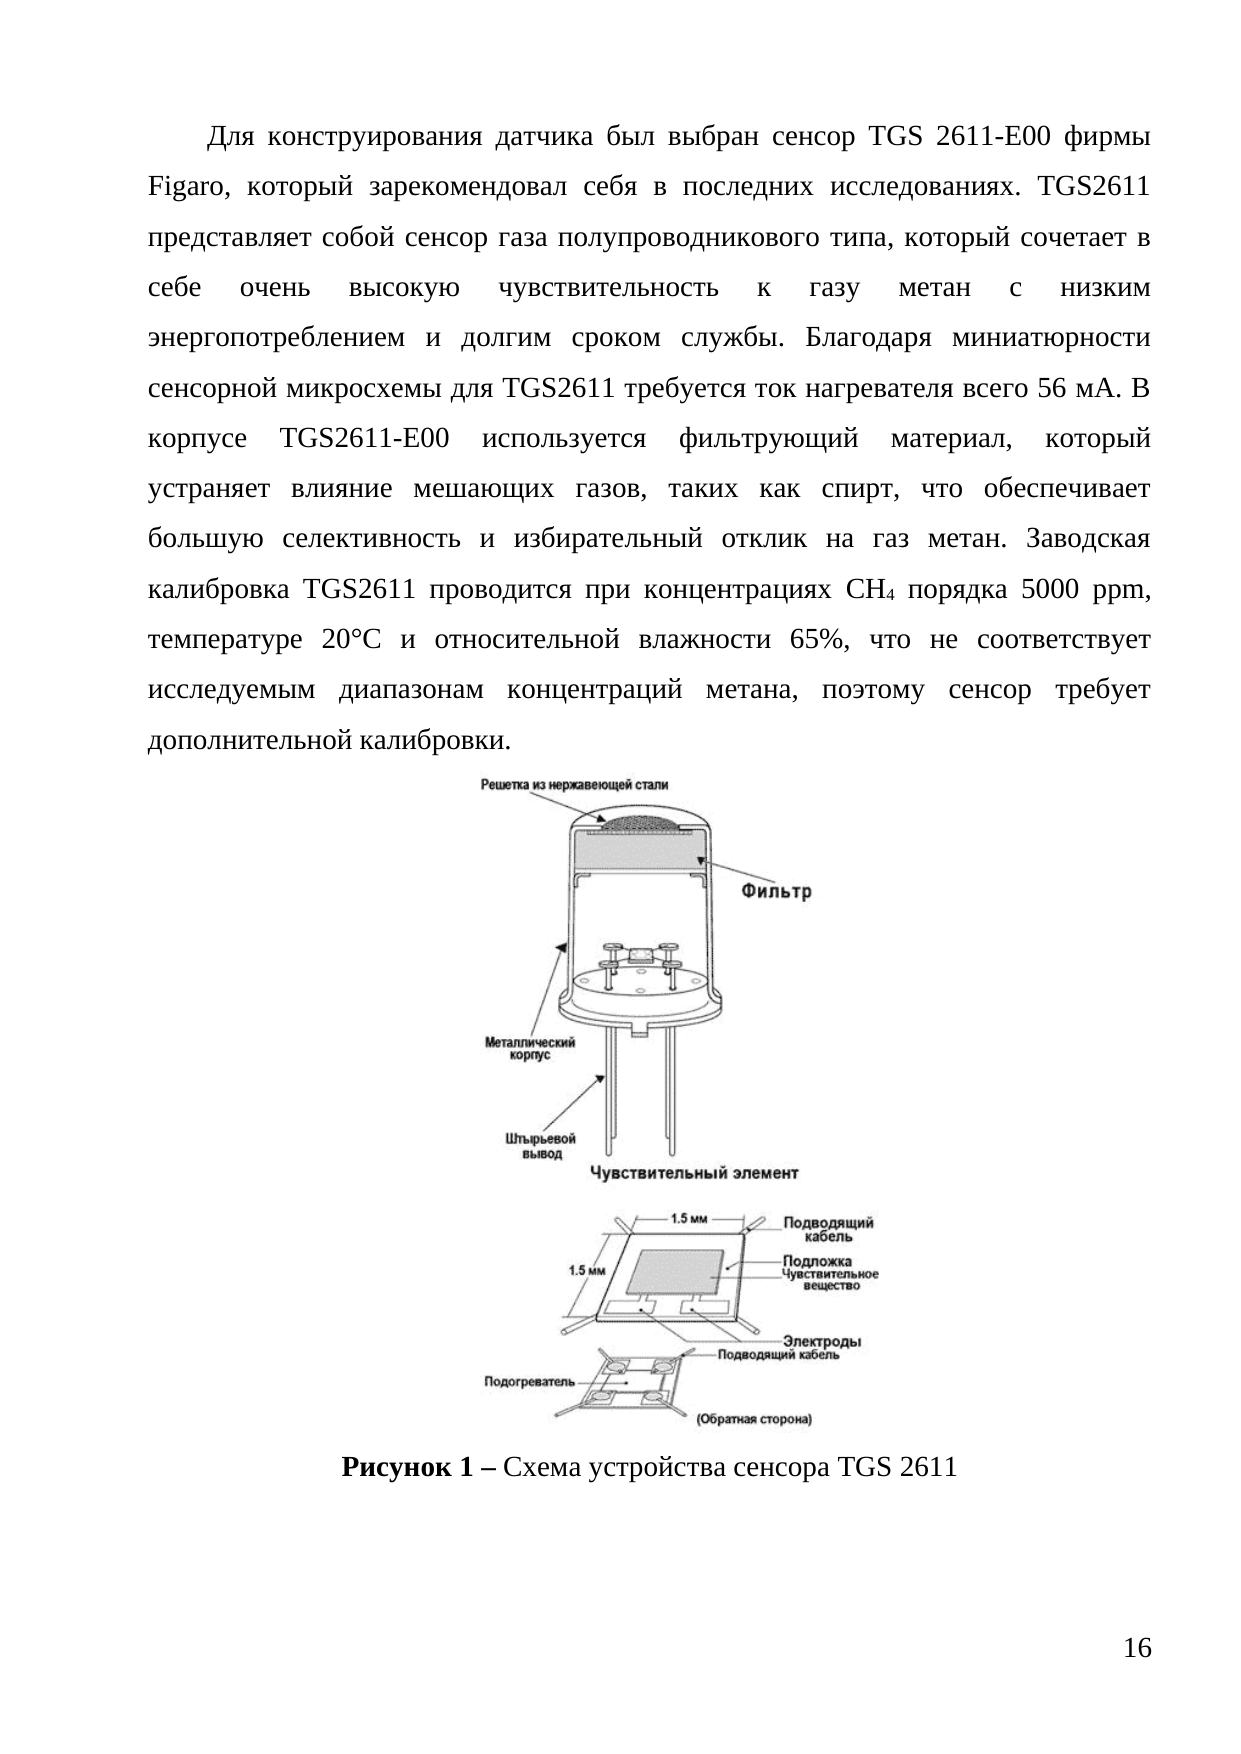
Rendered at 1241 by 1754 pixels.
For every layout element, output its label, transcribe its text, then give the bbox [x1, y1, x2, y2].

text Для конструирования датчика был выбран сенсор TGS 2611-E00 фирмы Figaro, который зарекомендовал себя в последних исследованиях. TGS2611 представляет собой сенсор газа полупроводникового типа, который сочетает в себе очень высокую чувствительность к газу метан с низким энергопотреблением и долгим сроком службы. Благодаря миниатюрности сенсорной микросхемы для TGS2611 требуется ток нагревателя всего 56 мА. В корпусе TGS2611-E00 используется фильтрующий материал, который устраняет влияние мешающих газов, таких как спирт, что обеспечивает большую селективность и избирательный отклик на газ метан. Заводская калибровка TGS2611 проводится при концентрациях CH4 порядка 5000 ppm, температуре 20°C и относительной влажности 65%, что не соответствует исследуемым диапазонам концентраций метана, поэтому сенсор требует дополнительной калибровки. [148, 118, 1152, 755]
picture [480, 772, 879, 1433]
